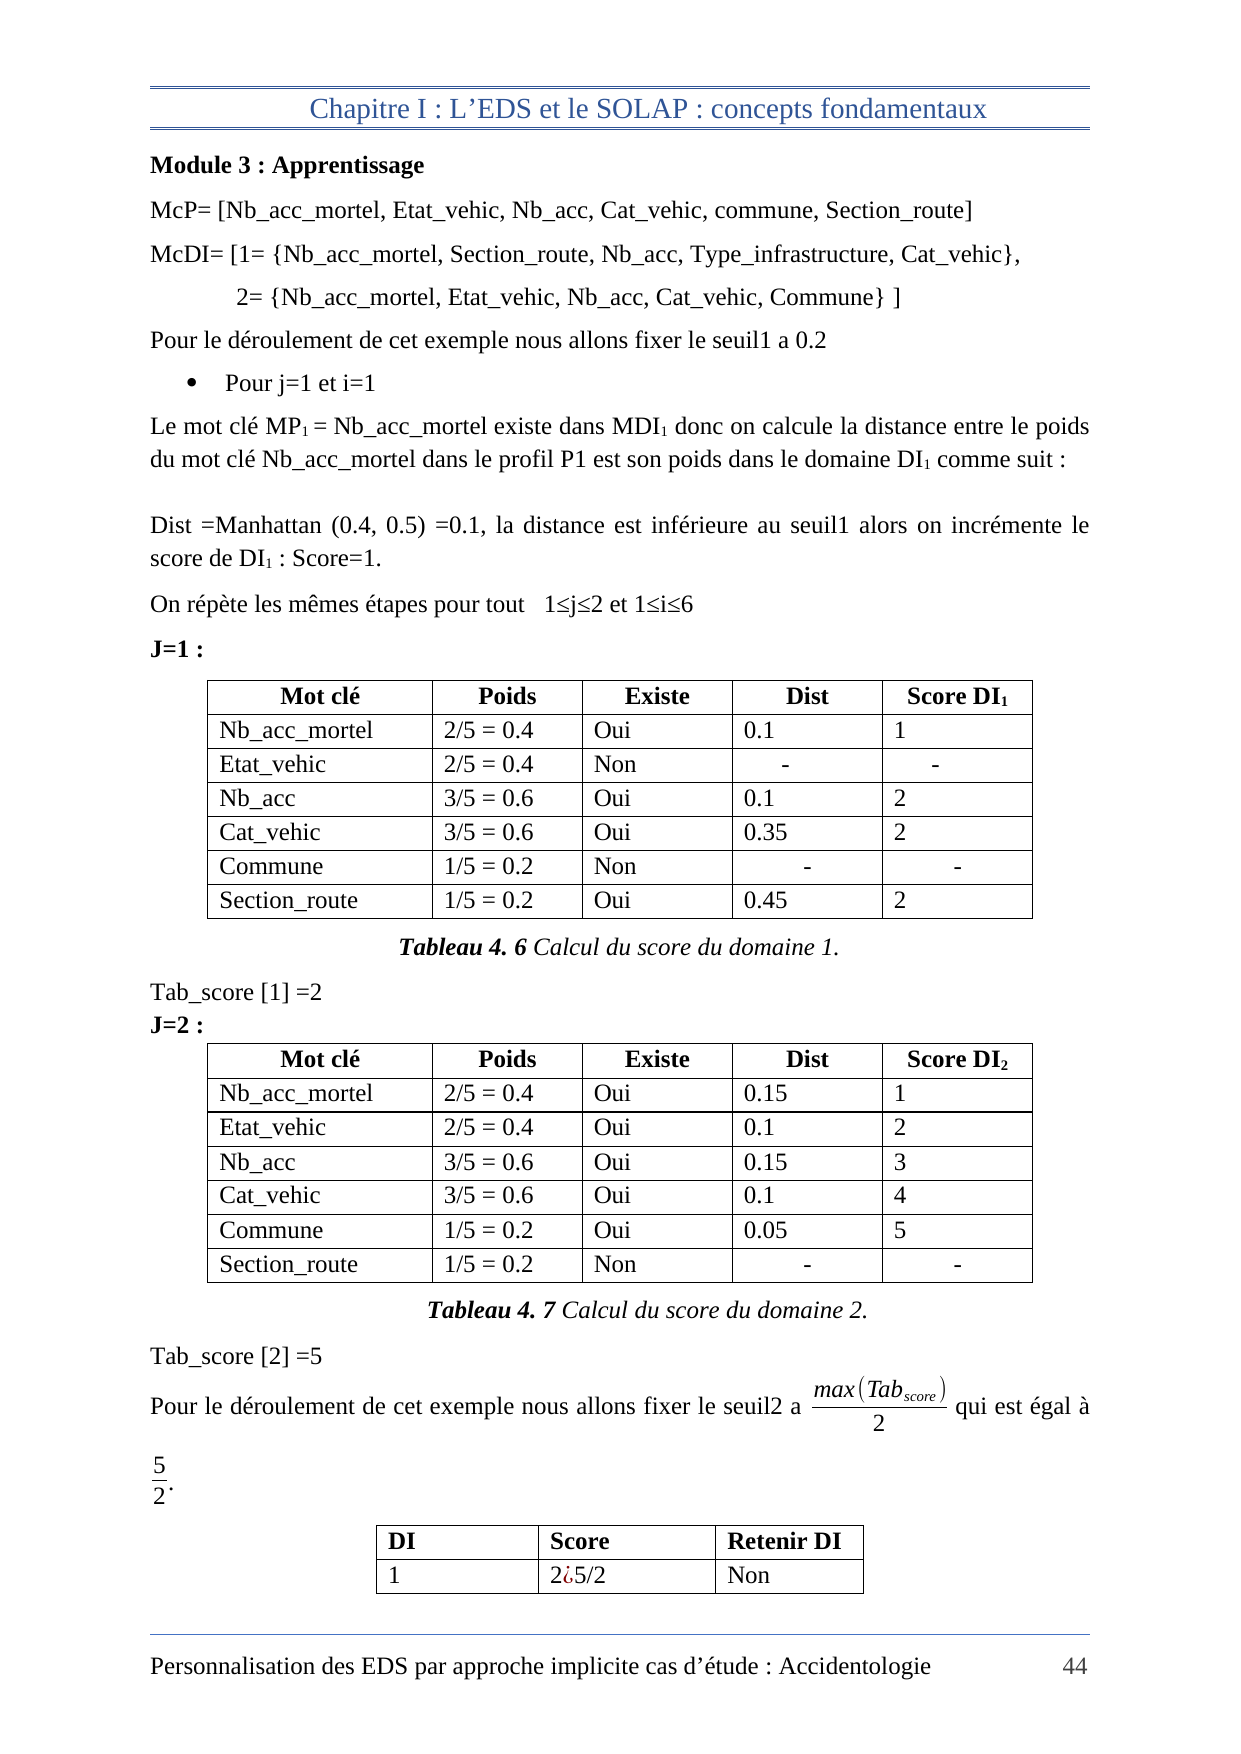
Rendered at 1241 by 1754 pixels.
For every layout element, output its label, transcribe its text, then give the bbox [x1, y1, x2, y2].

table_cell Nb_acc_mortel [208, 715, 432, 748]
table_cell Commune [208, 1215, 432, 1248]
table_cell 1/5 = 0.2 [433, 851, 582, 884]
table_cell Section_route [208, 885, 432, 918]
table_cell - [883, 851, 1032, 884]
table_cell Oui [583, 1215, 732, 1248]
text Pour le déroulement de cet exemple nous allons fixer le seuil1 a 0.2 [150, 325, 1090, 354]
table_header DI [377, 1526, 538, 1559]
text Tab_score [2] =5 [150, 1341, 1090, 1369]
table_cell 1/5 = 0.2 [433, 1215, 582, 1248]
table_cell Oui [583, 1079, 732, 1111]
text Module 3 : Apprentissage [150, 150, 1090, 179]
table_cell 2 [883, 1113, 1032, 1146]
table_header Poids [433, 681, 582, 714]
table_cell [733, 749, 882, 782]
text McDI= [1= {Nb_acc_mortel, Section_route, Nb_acc, Type_infrastructure, Cat_vehic}, [150, 239, 1090, 267]
table_cell [883, 749, 1032, 782]
table_header Score DI1 [883, 681, 1032, 714]
table_cell 1 [377, 1560, 538, 1593]
table_cell Cat_vehic [208, 817, 432, 850]
table_cell 0.1 [733, 1181, 882, 1214]
table_cell 0.15 [733, 1147, 882, 1179]
table_cell 2/5 = 0.4 [433, 1079, 582, 1111]
table_cell 3/5 = 0.6 [433, 1147, 582, 1179]
text Tableau 4. 6 Calcul du score du domaine 1. [150, 932, 1090, 961]
table_cell 1/5 = 0.2 [433, 885, 582, 918]
table_cell 25/2 [539, 1560, 715, 1593]
table_header Score [539, 1526, 715, 1559]
table_cell - [733, 1249, 882, 1282]
text Pour le déroulement de cet exemple nous allons fixer le seuil2 a qui est égal à . [150, 1374, 1090, 1510]
list Pour j=1 et i=1 [187, 368, 1090, 397]
table_cell 3 [883, 1147, 1032, 1179]
table_cell Non [716, 1560, 863, 1593]
table_cell 1 [883, 715, 1032, 748]
table_header Score DI2 [883, 1044, 1032, 1077]
table_cell Oui [583, 817, 732, 850]
table_header Existe [583, 1044, 732, 1077]
table_header Existe [583, 681, 732, 714]
table_cell Section_route [208, 1249, 432, 1282]
text 2= {Nb_acc_mortel, Etat_vehic, Nb_acc, Cat_vehic, Commune} ] [150, 282, 1090, 311]
table_cell 3/5 = 0.6 [433, 817, 582, 850]
text J=1 : [150, 634, 1090, 663]
table_cell 3/5 = 0.6 [433, 783, 582, 816]
table_cell Nb_acc [208, 783, 432, 816]
text On répète les mêmes étapes pour tout 1≤j≤2 et 1≤i≤6 [150, 589, 1090, 617]
table_header Retenir DI [716, 1526, 863, 1559]
table_cell 0.35 [733, 817, 882, 850]
table_header Dist [733, 681, 882, 714]
table_cell 5 [883, 1215, 1032, 1248]
table_cell 0.45 [733, 885, 882, 918]
table_cell 3/5 = 0.6 [433, 1181, 582, 1214]
text Tab_score [1] =2 [150, 977, 1090, 1006]
table_cell Cat_vehic [208, 1181, 432, 1214]
table_header Mot clé [208, 681, 432, 714]
table_cell Nb_acc [208, 1147, 432, 1179]
table_cell 2 [883, 783, 1032, 816]
table_header Dist [733, 1044, 882, 1077]
table_cell 2 [883, 817, 1032, 850]
table_cell Oui [583, 1113, 732, 1146]
table_cell 1/5 = 0.2 [433, 1249, 582, 1282]
table_cell 2 [883, 885, 1032, 918]
table_cell Non [583, 749, 732, 782]
table_cell Oui [583, 783, 732, 816]
table_header Poids [433, 1044, 582, 1077]
table_cell 1 [883, 1079, 1032, 1111]
table_cell Non [583, 1249, 732, 1282]
table_cell 0.1 [733, 715, 882, 748]
table_cell - [733, 851, 882, 884]
text Tableau 4. 7 Calcul du score du domaine 2. [150, 1295, 1090, 1324]
table_cell - [883, 1249, 1032, 1282]
table_cell Oui [583, 1147, 732, 1179]
table_cell Commune [208, 851, 432, 884]
table_cell 0.15 [733, 1079, 882, 1111]
table_cell Etat_vehic [208, 1113, 432, 1146]
text J=2 : [150, 1010, 1090, 1039]
table_cell 2/5 = 0.4 [433, 749, 582, 782]
table_cell 0.1 [733, 1113, 882, 1146]
table_cell Oui [583, 1181, 732, 1214]
table_cell Oui [583, 885, 732, 918]
table_cell 0.05 [733, 1215, 882, 1248]
table_cell 2/5 = 0.4 [433, 715, 582, 748]
table_cell Non [583, 851, 732, 884]
text Dist =Manhattan (0.4, 0.5) =0.1, la distance est inférieure au seuil1 alors on incrémente le score de DI1 : Score=1. [150, 510, 1090, 572]
table_cell 0.1 [733, 783, 882, 816]
table_cell Oui [583, 715, 732, 748]
text McP= [Nb_acc_mortel, Etat_vehic, Nb_acc, Cat_vehic, commune, Section_route] [150, 196, 1090, 224]
table_cell 4 [883, 1181, 1032, 1214]
text Le mot clé MP1 = Nb_acc_mortel existe dans MDI1 donc on calcule la distance entre le poids du mot clé Nb_acc_mortel dans le profil P1 est son poids dans le domaine DI1 comme suit : [150, 411, 1090, 473]
table_cell Etat_vehic [208, 749, 432, 782]
table_header Mot clé [208, 1044, 432, 1077]
table_cell 2/5 = 0.4 [433, 1113, 582, 1146]
table_cell Nb_acc_mortel [208, 1079, 432, 1111]
